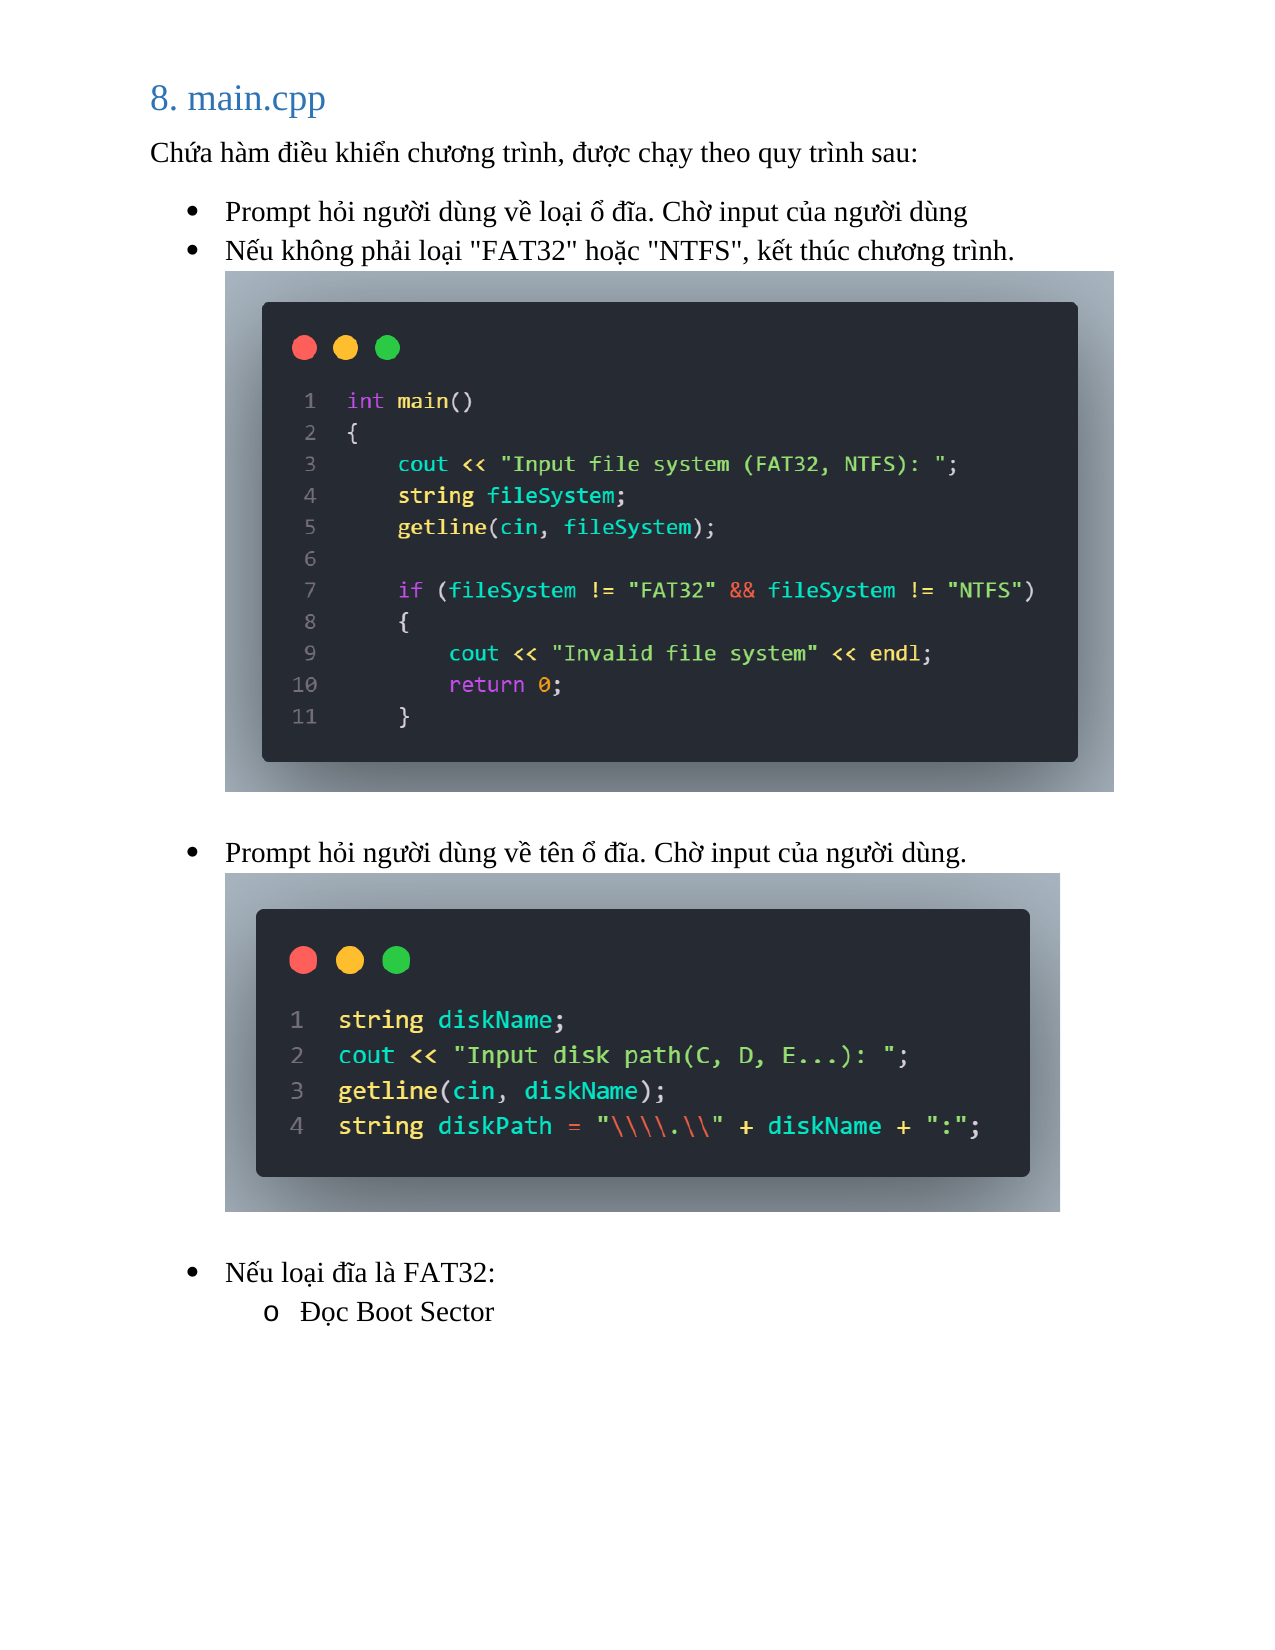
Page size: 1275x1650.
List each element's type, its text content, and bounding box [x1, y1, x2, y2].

list Đọc Boot Sector [262, 1294, 1200, 1330]
picture [225, 873, 1060, 1212]
list Prompt hỏi người dùng về tên ổ đĩa. Chờ input của người dùng. [187, 835, 1200, 869]
list Nếu loại đĩa là FAT32: [187, 1255, 1200, 1289]
list Nếu không phải loại "FAT32" hoặc "NTFS", kết thúc chương trình. [187, 233, 1200, 267]
subtitle main.cpp [150, 75, 1200, 118]
list Prompt hỏi người dùng về loại ổ đĩa. Chờ input của người dùng [187, 194, 1200, 228]
picture [225, 271, 1114, 792]
text Chứa hàm điều khiển chương trình, được chạy theo quy trình sau: [150, 135, 1200, 168]
